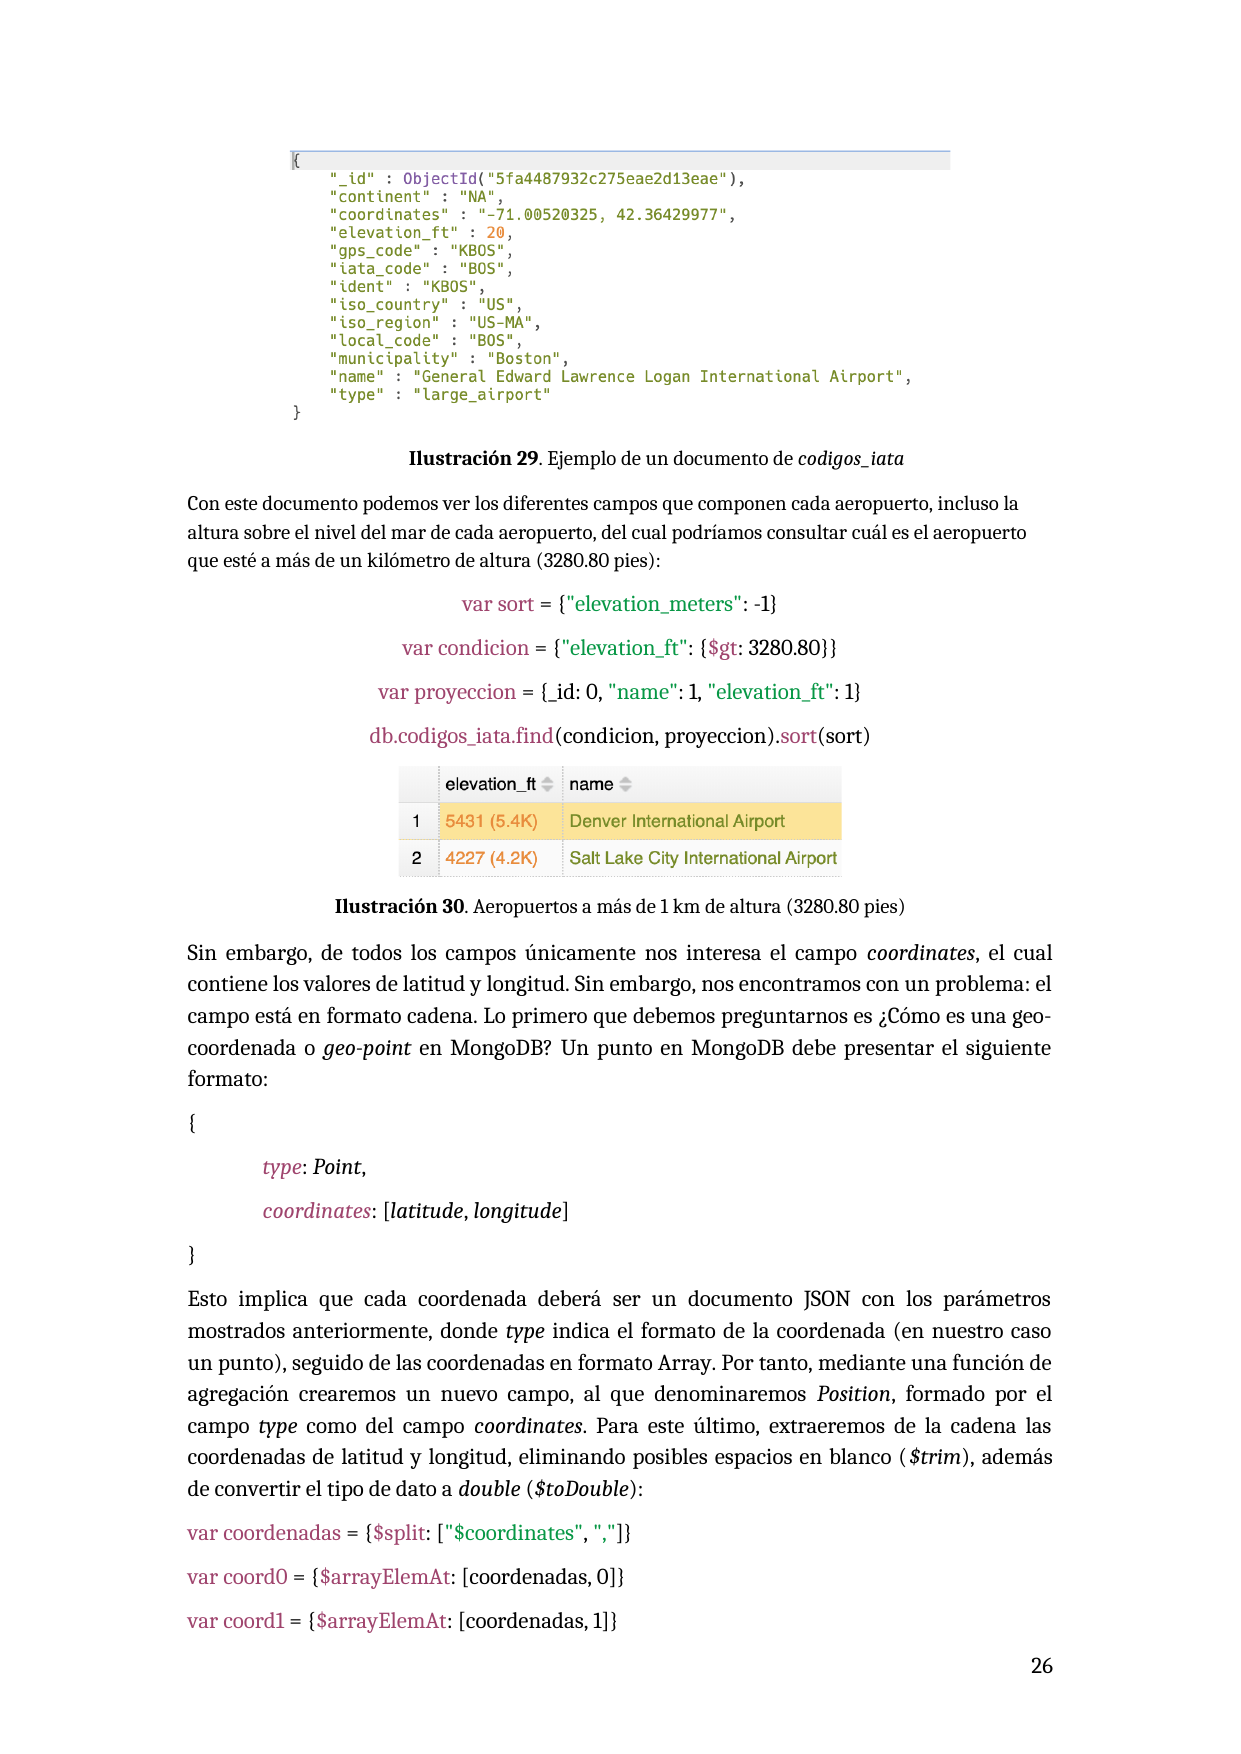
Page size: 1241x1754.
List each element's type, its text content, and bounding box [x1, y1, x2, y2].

text Esto implica que cada coordenada deberá ser un documento JSON con los parámetros mostrados anteriormente, donde type indica el formato de la coordenada (en nuestro caso un punto), seguido de las coordenadas en formato Array. Por tanto, mediante una función de agregación crearemos un nuevo campo, al que denominaremos Position, formado por el campo type como del campo coordinates. Para este último, extraeremos de la cadena las coordenadas de latitud y longitud, eliminando posibles espacios en blanco ($trim), además de convertir el tipo de dato a double ($toDouble): [187, 1286, 1053, 1502]
text db.codigos_iata.find(condicion, proyeccion).sort(sort) [187, 722, 1053, 749]
text Ilustración 29. Ejemplo de un documento de codigos_iata [262, 447, 1053, 471]
text Sin embargo, de todos los campos únicamente nos interesa el campo coordinates, el cual contiene los valores de latitud y longitud. Sin embargo, nos encontramos con un problema: el campo está en formato cadena. Lo primero que debemos preguntarnos es ¿Cómo es una geo-coordenada o geo-point en MongoDB? Un punto en MongoDB debe presentar el siguiente formato: [187, 939, 1053, 1092]
text var coord1 = {$arrayElemAt: [coordenadas, 1]} [187, 1608, 1053, 1634]
text } [187, 1242, 1053, 1268]
text var coord0 = {$arrayElemAt: [coordenadas, 0]} [187, 1564, 1053, 1590]
text Ilustración 30. Aeropuertos a más de 1 km de altura (3280.80 pies) [187, 895, 1053, 919]
text var sort = {"elevation_meters": -1} [187, 590, 1053, 617]
text Con este documento podemos ver los diferentes campos que componen cada aeropuerto, incluso la altura sobre el nivel del mar de cada aeropuerto, del cual podríamos consultar cuál es el aeropuerto que esté a más de un kilómetro de altura (3280.80 pies): [187, 492, 1053, 573]
picture [398, 766, 842, 877]
picture [289, 150, 951, 429]
text var proyeccion = {_id: 0, "name": 1, "elevation_ft": 1} [187, 678, 1053, 705]
text var condicion = {"elevation_ft": {$gt: 3280.80}} [187, 634, 1053, 661]
text { [187, 1110, 1053, 1136]
text coordinates: [latitude, longitude] [187, 1198, 1053, 1224]
text var coordenadas = {$split: ["$coordinates", ","]} [187, 1519, 1053, 1546]
text type: Point, [187, 1154, 1053, 1180]
